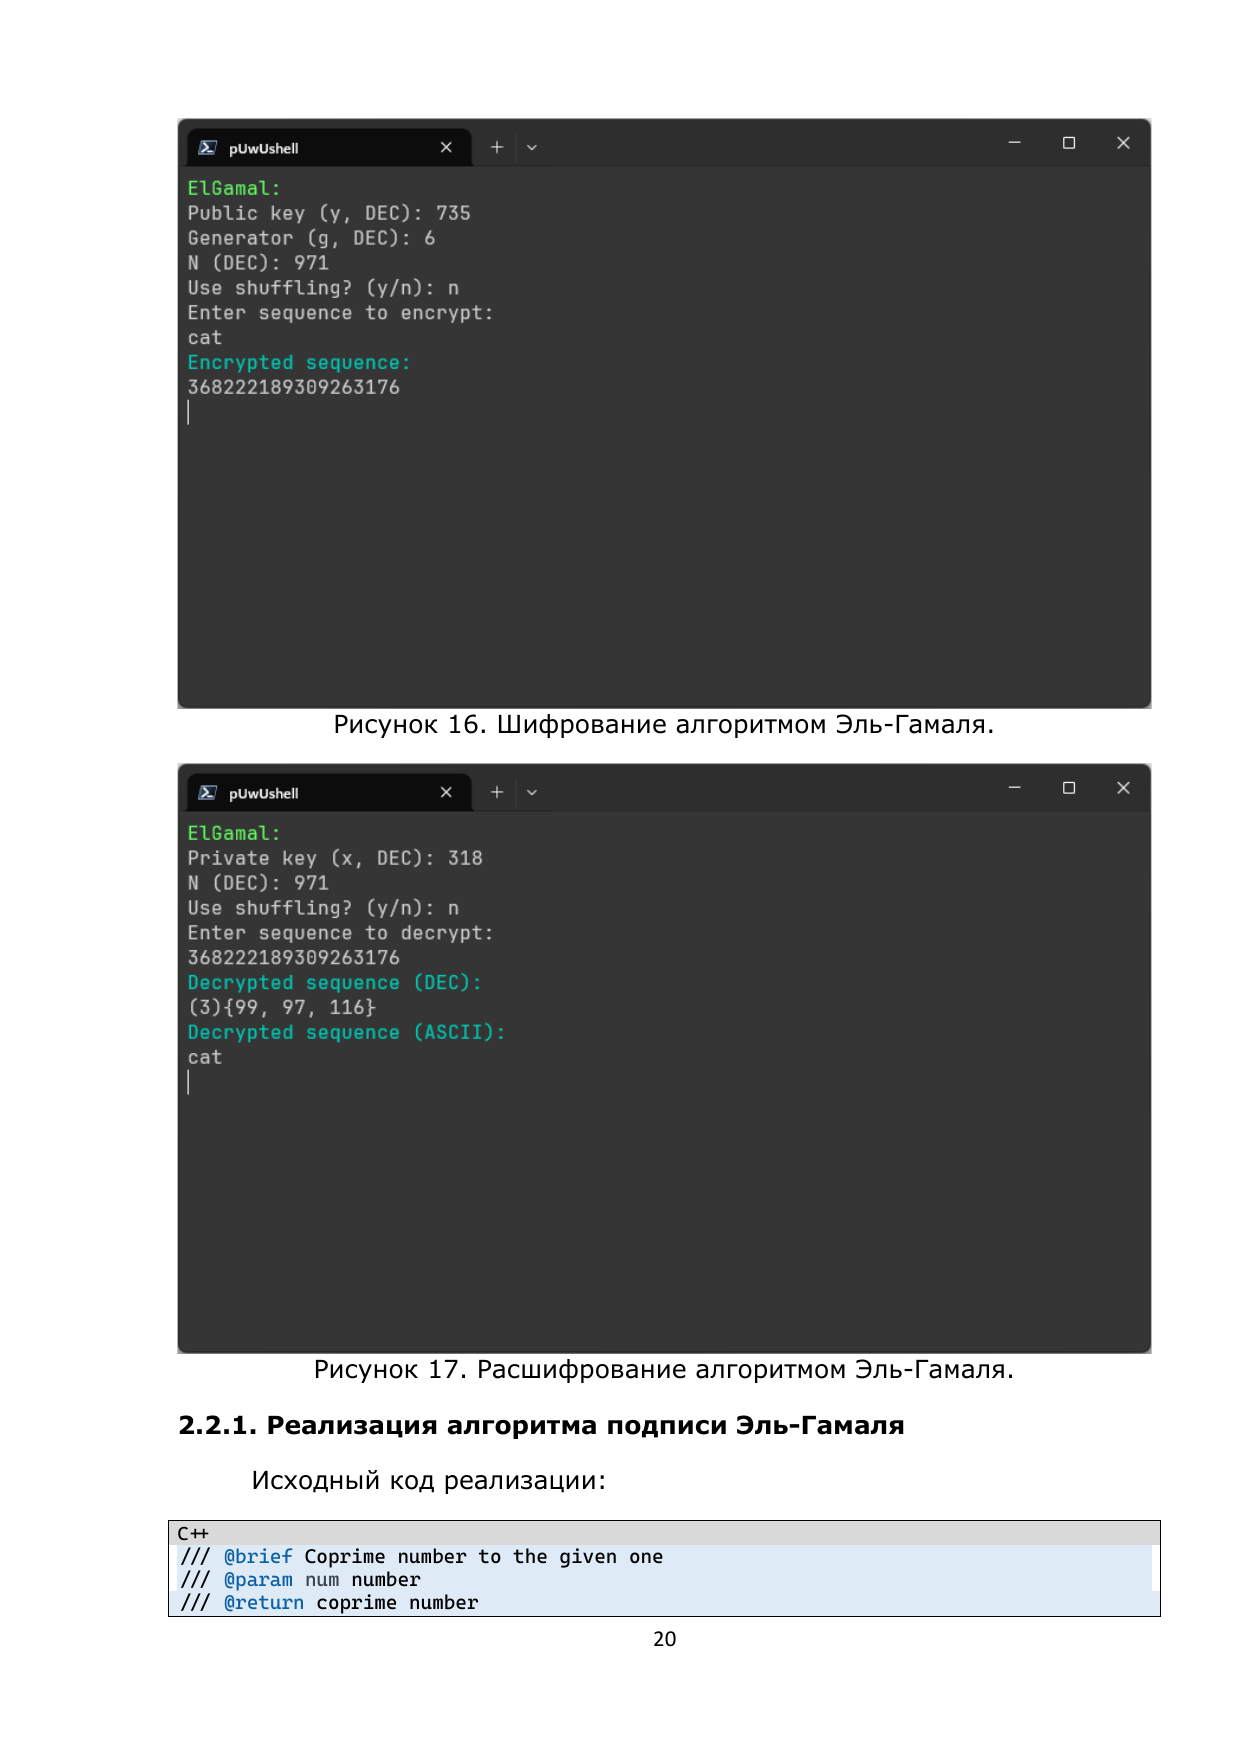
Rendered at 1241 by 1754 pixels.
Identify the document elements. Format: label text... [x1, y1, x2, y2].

text С++ [169, 1521, 1160, 1545]
text /// @return coprime number [169, 1588, 1160, 1616]
text /// @param num number [177, 1568, 1152, 1588]
picture [177, 118, 1152, 709]
text 2.2.1. Реализация алгоритма подписи Эль-Гамаля [177, 1409, 1152, 1439]
picture [177, 763, 1152, 1354]
text /// @brief Coprime number to the given one [177, 1545, 1152, 1568]
text Рисунок 17. Расшифрование алгоритмом Эль-Гамаля. [177, 1354, 1152, 1384]
text Исходный код реализации: [177, 1464, 1152, 1495]
text Рисунок 16. Шифрование алгоритмом Эль-Гамаля. [177, 709, 1152, 739]
